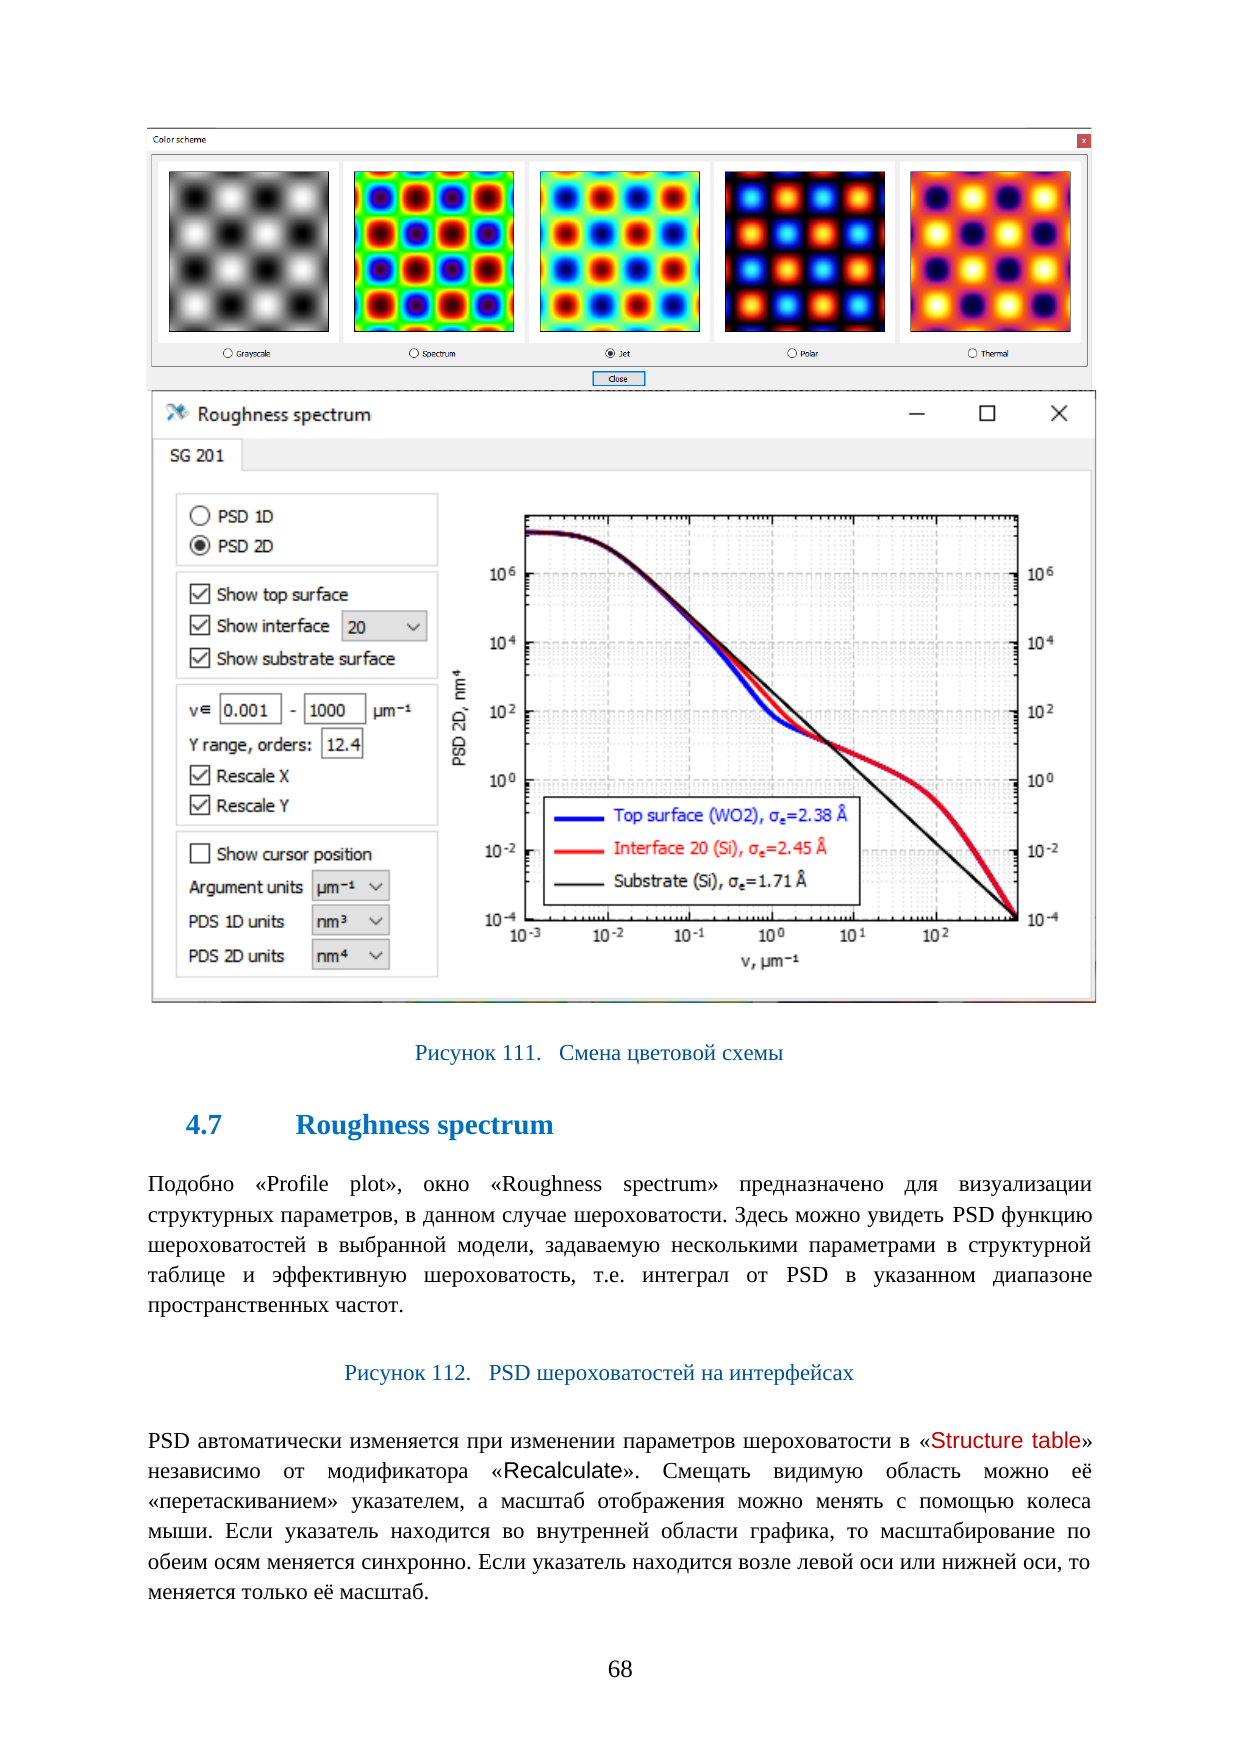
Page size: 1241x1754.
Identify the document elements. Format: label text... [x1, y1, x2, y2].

text PSD автоматически изменяется при изменении параметров шероховатости в «Structure table» независимо от модификатора «Recalculate». Смещать видимую область можно её «перетаскиванием» указателем, а масштаб отображения можно менять с помощью колеса мыши. Если указатель находится во внутренней области графика, то масштабирование по обеим осям меняется синхронно. Если указатель находится возле левой оси или нижней оси, то меняется только её масштаб. [148, 1427, 1093, 1604]
picture [146, 127, 1097, 1003]
list Смена цветовой схемы [178, 1003, 1093, 1066]
list PSD шероховатостей на интерфейсах [178, 1359, 1093, 1385]
text Подобно «Profile plot», окно «Roughness spectrum» предназначено для визуализации структурных параметров, в данном случае шероховатости. Здесь можно увидеть PSD функцию шероховатостей в выбранной модели, задаваемую несколькими параметрами в структурной таблице и эффективную шероховатость, т.е. интеграл от PSD в указанном диапазоне пространственных частот. [148, 1170, 1093, 1318]
subtitle Roughness spectrum [155, 1107, 1093, 1140]
